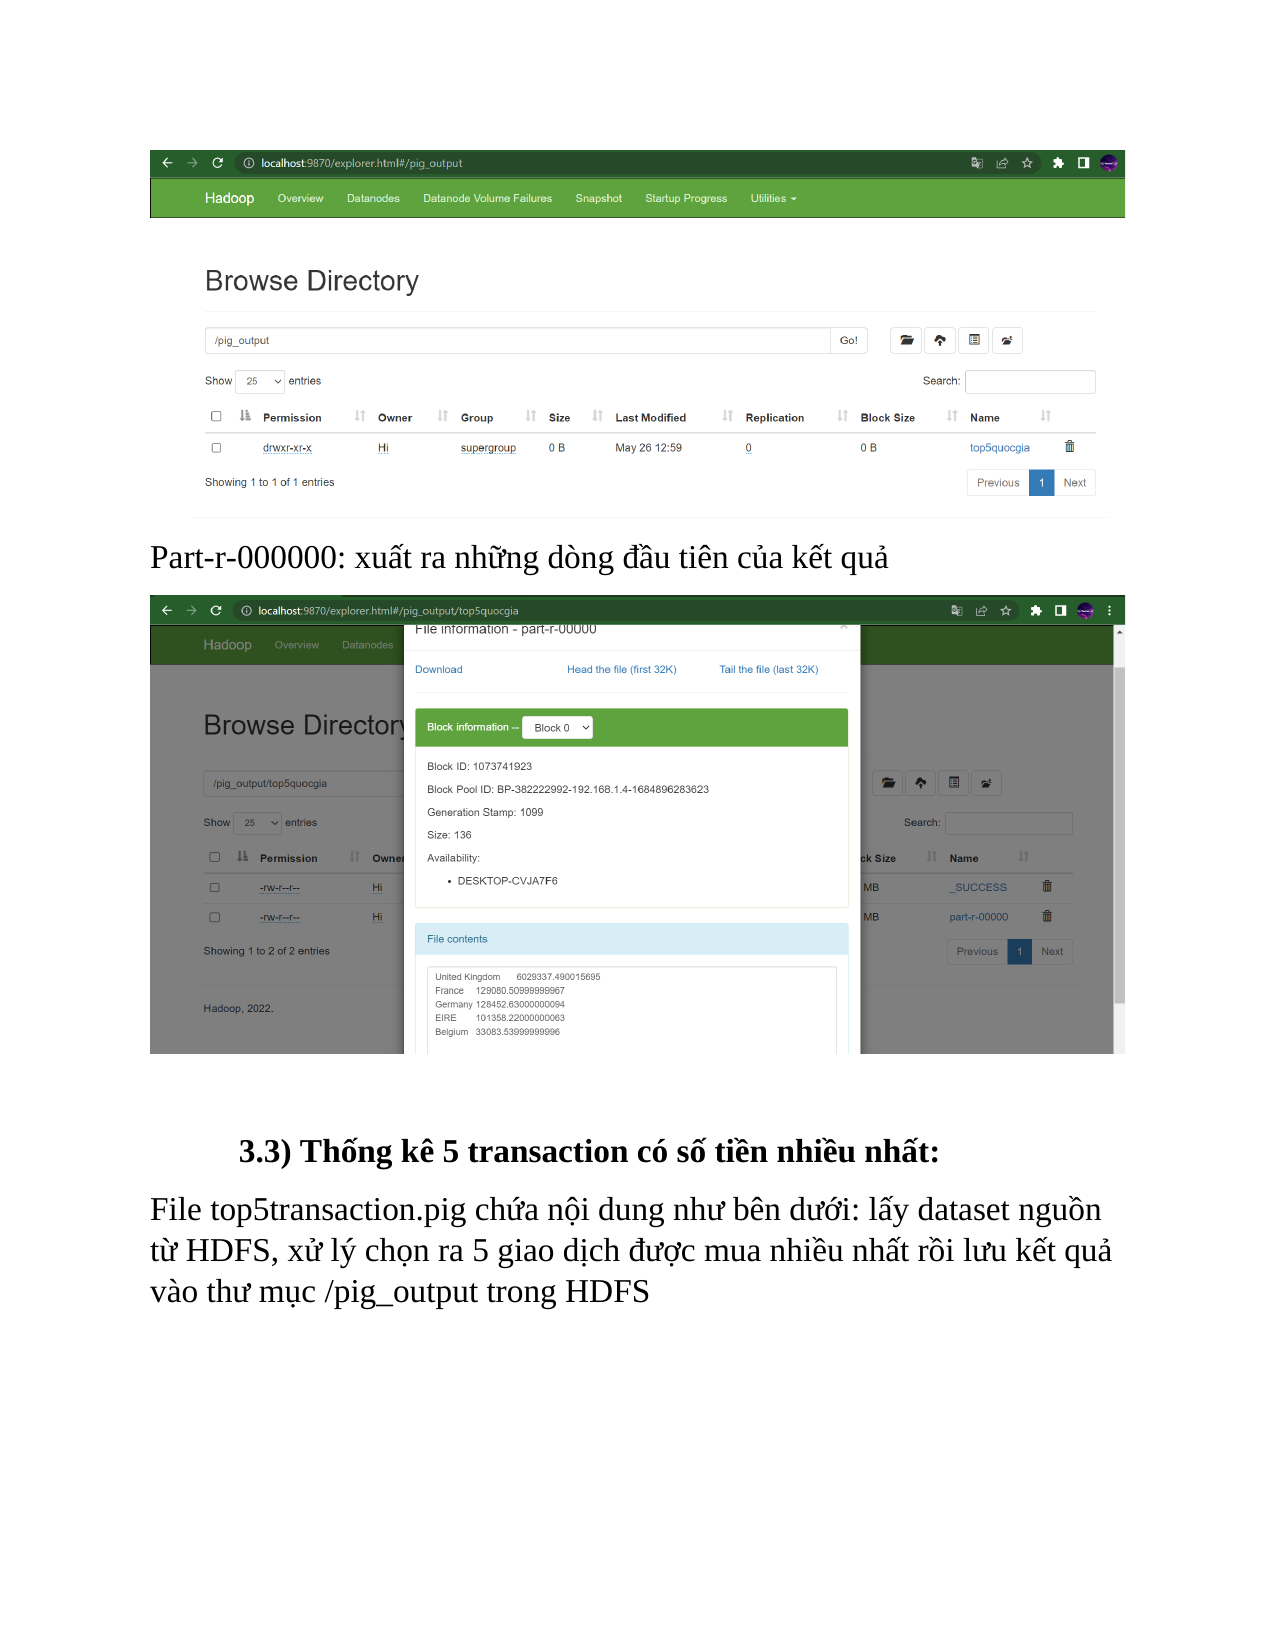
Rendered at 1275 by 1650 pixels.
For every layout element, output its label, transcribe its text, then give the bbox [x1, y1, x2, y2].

text File top5transaction.pig chứa nội dung như bên dưới: lấy dataset nguồn từ HDFS, xử lý chọn ra 5 giao dịch được mua nhiều nhất rồi lưu kết quả vào thư mục /pig_output trong HDFS [150, 1189, 1125, 1310]
text Part-r-000000: xuất ra những dòng đầu tiên của kết quả [150, 537, 1125, 576]
subtitle 3.3) Thống kê 5 transaction có số tiền nhiều nhất: [150, 1131, 1125, 1170]
picture [150, 150, 1125, 518]
picture [150, 595, 1125, 1054]
